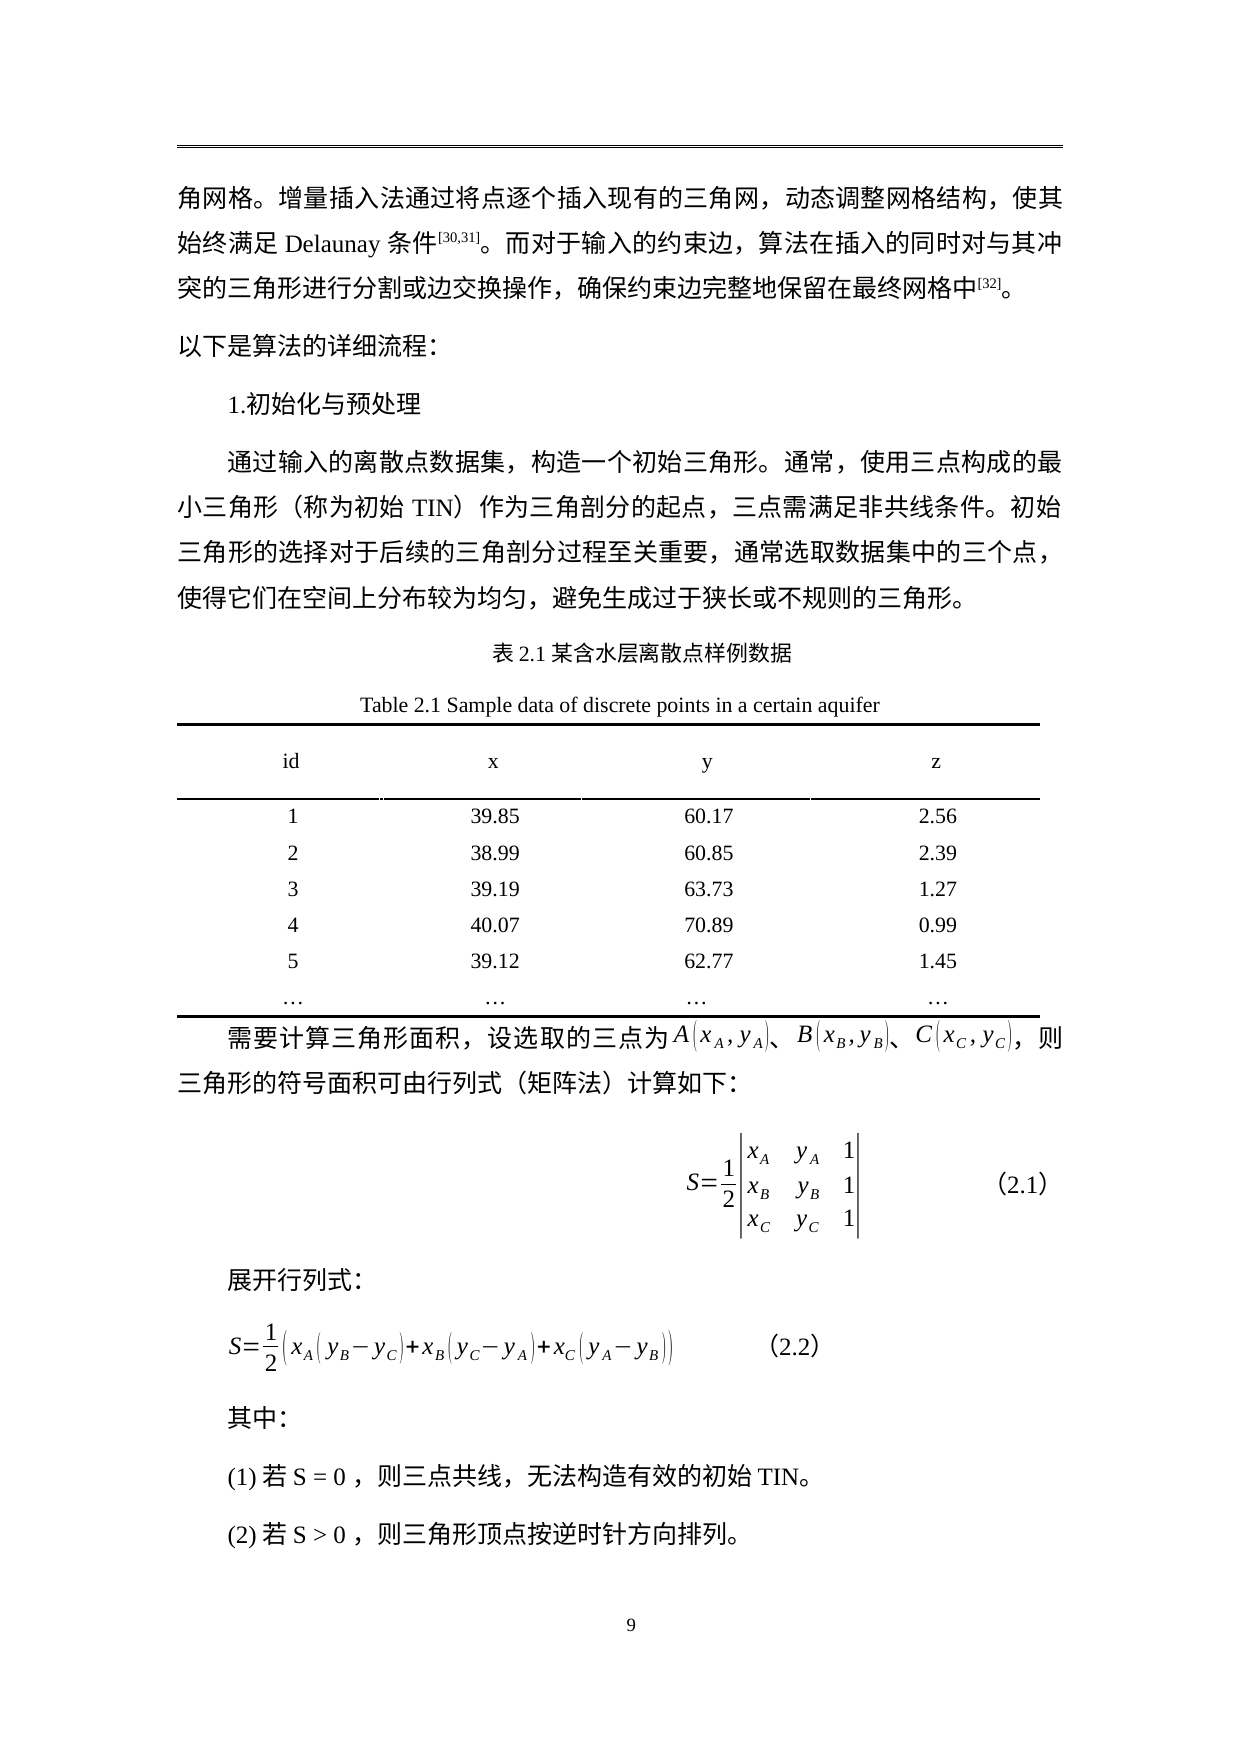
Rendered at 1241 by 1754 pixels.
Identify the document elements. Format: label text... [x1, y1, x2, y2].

text (2) 若S > 0 ，则三角形顶点按逆时针方向排列。 [177, 1514, 1063, 1551]
table_cell 40.07 [384, 908, 581, 943]
table_cell 2.56 [811, 800, 1040, 835]
text （2.2） [177, 1318, 1063, 1377]
text 以下是算法的详细流程： [177, 327, 1063, 363]
table_cell 39.85 [384, 800, 581, 835]
table_header x [380, 726, 581, 798]
table_cell 2.39 [811, 836, 1040, 871]
table_cell 38.99 [384, 836, 581, 871]
table_cell 3 [177, 872, 383, 907]
table_cell 5 [177, 944, 383, 979]
table_cell … [811, 980, 1040, 1015]
table_cell … [177, 980, 383, 1015]
table_cell 1 [177, 800, 383, 835]
text 需要计算三角形面积，设选取的三点为、、，则三角形的符号面积可由行列式（矩阵法）计算如下： [177, 1018, 1063, 1100]
table_cell 4 [177, 908, 383, 943]
table_cell 60.85 [582, 836, 810, 871]
text 通过输入的离散点数据集，构造一个初始三角形。通常，使用三点构成的最小三角形（称为初始 TIN）作为三角剖分的起点，三点需满足非共线条件。初始三角形的选择对于后续的三角剖分过程至关重要，通常选取数据集中的三个点，使得它们在空间上分布较为均匀，避免生成过于狭长或不规则的三角形。 [177, 442, 1063, 614]
table_header y [582, 726, 810, 798]
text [177, 178, 1063, 305]
table_cell 70.89 [582, 908, 810, 943]
text （2.1） [177, 1121, 1063, 1251]
table_header z [811, 726, 1040, 798]
table_cell 1.27 [811, 872, 1040, 907]
table_cell 63.73 [582, 872, 810, 907]
text 其中： [177, 1399, 1063, 1435]
text (1) 若S = 0 ，则三点共线，无法构造有效的初始 TIN。 [177, 1456, 1063, 1493]
text 展开行列式： [177, 1260, 1063, 1297]
table_cell 39.19 [384, 872, 581, 907]
table_cell 60.17 [582, 800, 810, 835]
table_cell 1.45 [811, 944, 1040, 979]
text 1.初始化与预处理 [177, 384, 1063, 421]
table_cell 2 [177, 836, 383, 871]
table_cell … [384, 980, 581, 1015]
table_cell … [582, 980, 810, 1015]
table_header id [177, 726, 379, 798]
text Table 2.1 Sample data of discrete points in a certain aquifer [177, 688, 1063, 721]
text 表2.1 某含水层离散点样例数据 [177, 636, 1063, 668]
table_cell 39.12 [384, 944, 581, 979]
table_cell 0.99 [811, 908, 1040, 943]
table_cell 62.77 [582, 944, 810, 979]
